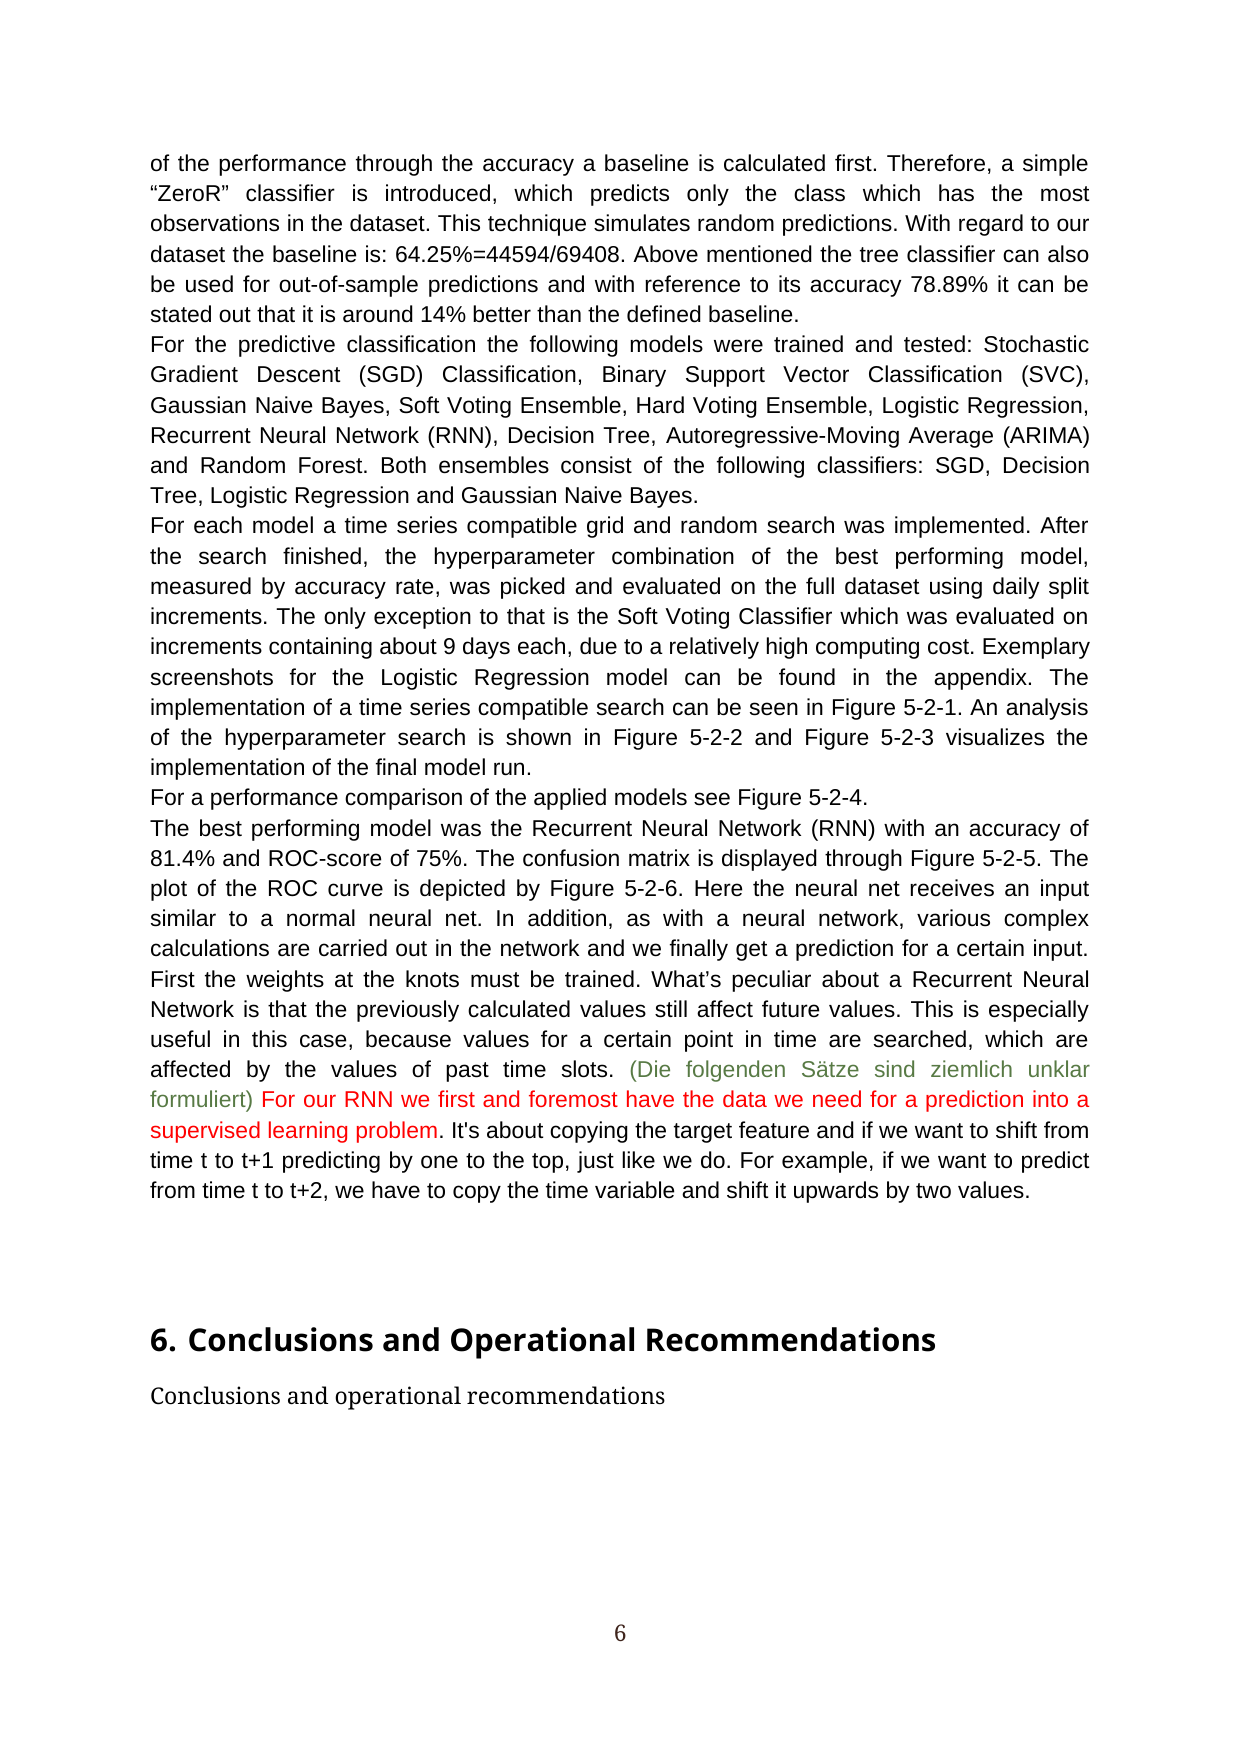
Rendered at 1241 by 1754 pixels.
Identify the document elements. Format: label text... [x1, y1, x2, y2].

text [150, 150, 1090, 327]
text Conclusions and operational recommendations [150, 1380, 1090, 1411]
text The best performing model was the Recurrent Neural Network (RNN) with an accuracy of 81.4% and ROC-score of 75%. The confusion matrix is displayed through Figure 5-2-5. The plot of the ROC curve is depicted by Figure 5-2-6. Here the neural net receives an input similar to a normal neural net. In addition, as with a neural network, various complex calculations are carried out in the network and we finally get a prediction for a certain input. First the weights at the knots must be trained. What’s peculiar about a Recurrent Neural Network is that the previously calculated values still affect future values. This is especially useful in this case, because values for a certain point in time are searched, which are affected by the values of past time slots. (Die folgenden Sätze sind ziemlich unklar formuliert) For our RNN we first and foremost have the data we need for a prediction into a supervised learning problem. It's about copying the target feature and if we want to shift from time t to t+1 predicting by one to the top, just like we do. For example, if we want to predict from time t to t+2, we have to copy the time variable and shift it upwards by two values. [150, 814, 1090, 1203]
text For each model a time series compatible grid and random search was implemented. After the search finished, the hyperparameter combination of the best performing model, measured by accuracy rate, was picked and evaluated on the full dataset using daily split increments. The only exception to that is the Soft Voting Classifier which was evaluated on increments containing about 9 days each, due to a relatively high computing cost. Exemplary screenshots for the Logistic Regression model can be found in the appendix. The implementation of a time series compatible search can be seen in Figure 5-2-1. An analysis of the hyperparameter search is shown in Figure 5-2-2 and Figure 5-2-3 visualizes the implementation of the final model run. [150, 512, 1090, 781]
subtitle Conclusions and Operational Recommendations [150, 1318, 1090, 1361]
text For the predictive classification the following models were trained and tested: Stochastic Gradient Descent (SGD) Classification, Binary Support Vector Classification (SVC), Gaussian Naive Bayes, Soft Voting Ensemble, Hard Voting Ensemble, Logistic Regression, Recurrent Neural Network (RNN), Decision Tree, Autoregressive-Moving Average (ARIMA) and Random Forest. Both ensembles consist of the following classifiers: SGD, Decision Tree, Logistic Regression and Gaussian Naive Bayes. [150, 331, 1090, 509]
text For a performance comparison of the applied models see Figure 5-2-4. [150, 784, 1090, 811]
